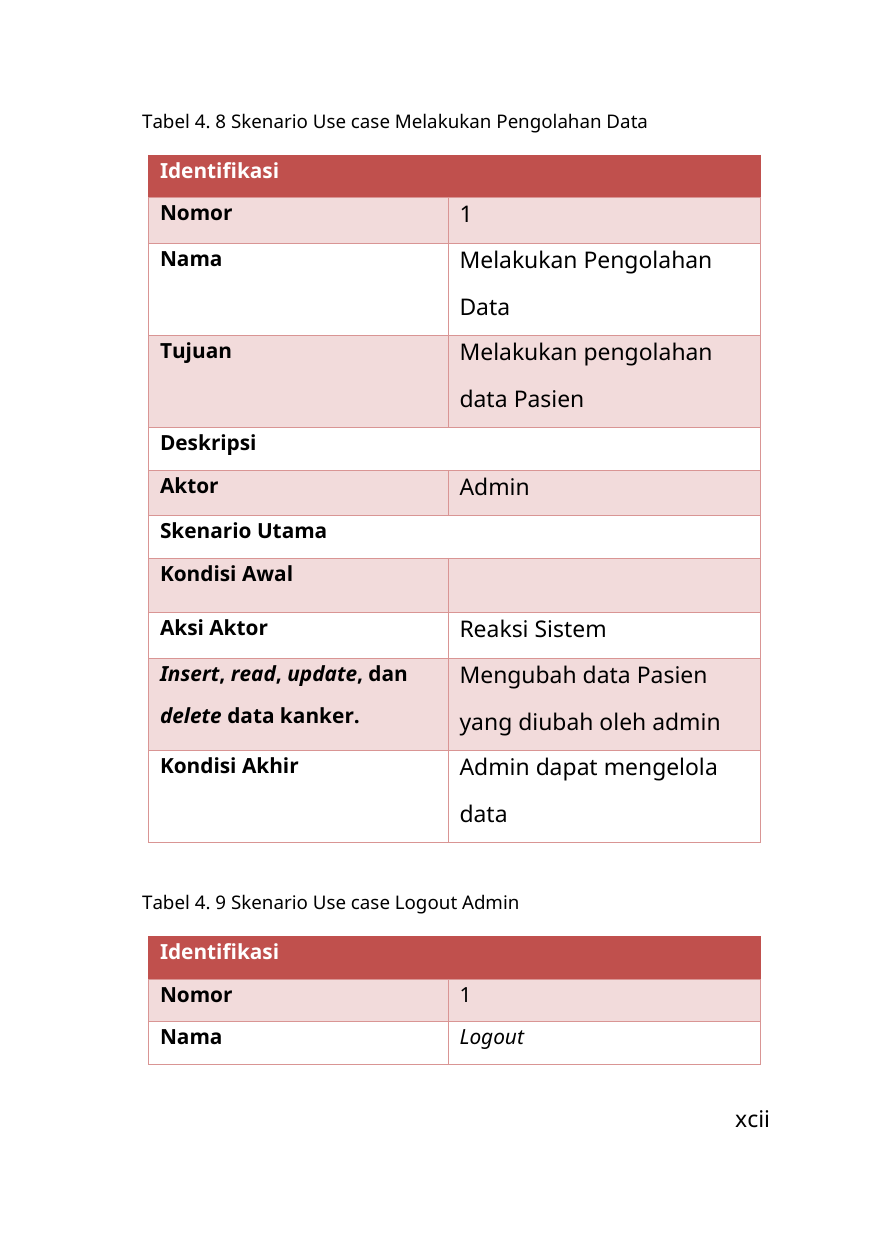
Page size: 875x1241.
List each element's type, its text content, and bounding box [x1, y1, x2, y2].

table_cell Admin [449, 471, 760, 515]
table_header Identifikasi [149, 937, 760, 979]
text Tabel 4. 8 Skenario Use case Melakukan Pengolahan Data [142, 108, 770, 134]
table_cell [449, 559, 760, 612]
table_cell Nomor [149, 980, 448, 1021]
table_header Identifikasi [149, 156, 760, 197]
table_cell Reaksi Sistem [449, 613, 760, 658]
table_cell Mengubah data Pasien yang diubah oleh admin [449, 659, 760, 750]
table_cell Kondisi Awal [149, 559, 448, 612]
table_cell 1 [449, 980, 760, 1021]
table_cell Aktor [149, 471, 448, 515]
table_cell 1 [449, 198, 760, 243]
table_cell Melakukan pengolahan data Pasien [449, 336, 760, 427]
table_cell Nomor [149, 198, 448, 243]
table_cell Melakukan Pengolahan Data [449, 244, 760, 335]
table_cell Aksi Aktor [149, 613, 448, 658]
text Tabel 4. 9 Skenario Use case Logout Admin [142, 890, 770, 915]
table_cell Deskripsi [149, 428, 760, 470]
table_cell Skenario Utama [149, 516, 760, 558]
table_cell Nama [149, 1022, 448, 1064]
table_cell Nama [149, 244, 448, 335]
table_cell Logout [449, 1022, 760, 1064]
table_cell Tujuan [149, 336, 448, 427]
table_cell Admin dapat mengelola data [449, 751, 760, 842]
table_cell Kondisi Akhir [149, 751, 448, 842]
table_cell Insert, read, update, dan delete data kanker. [149, 659, 448, 750]
